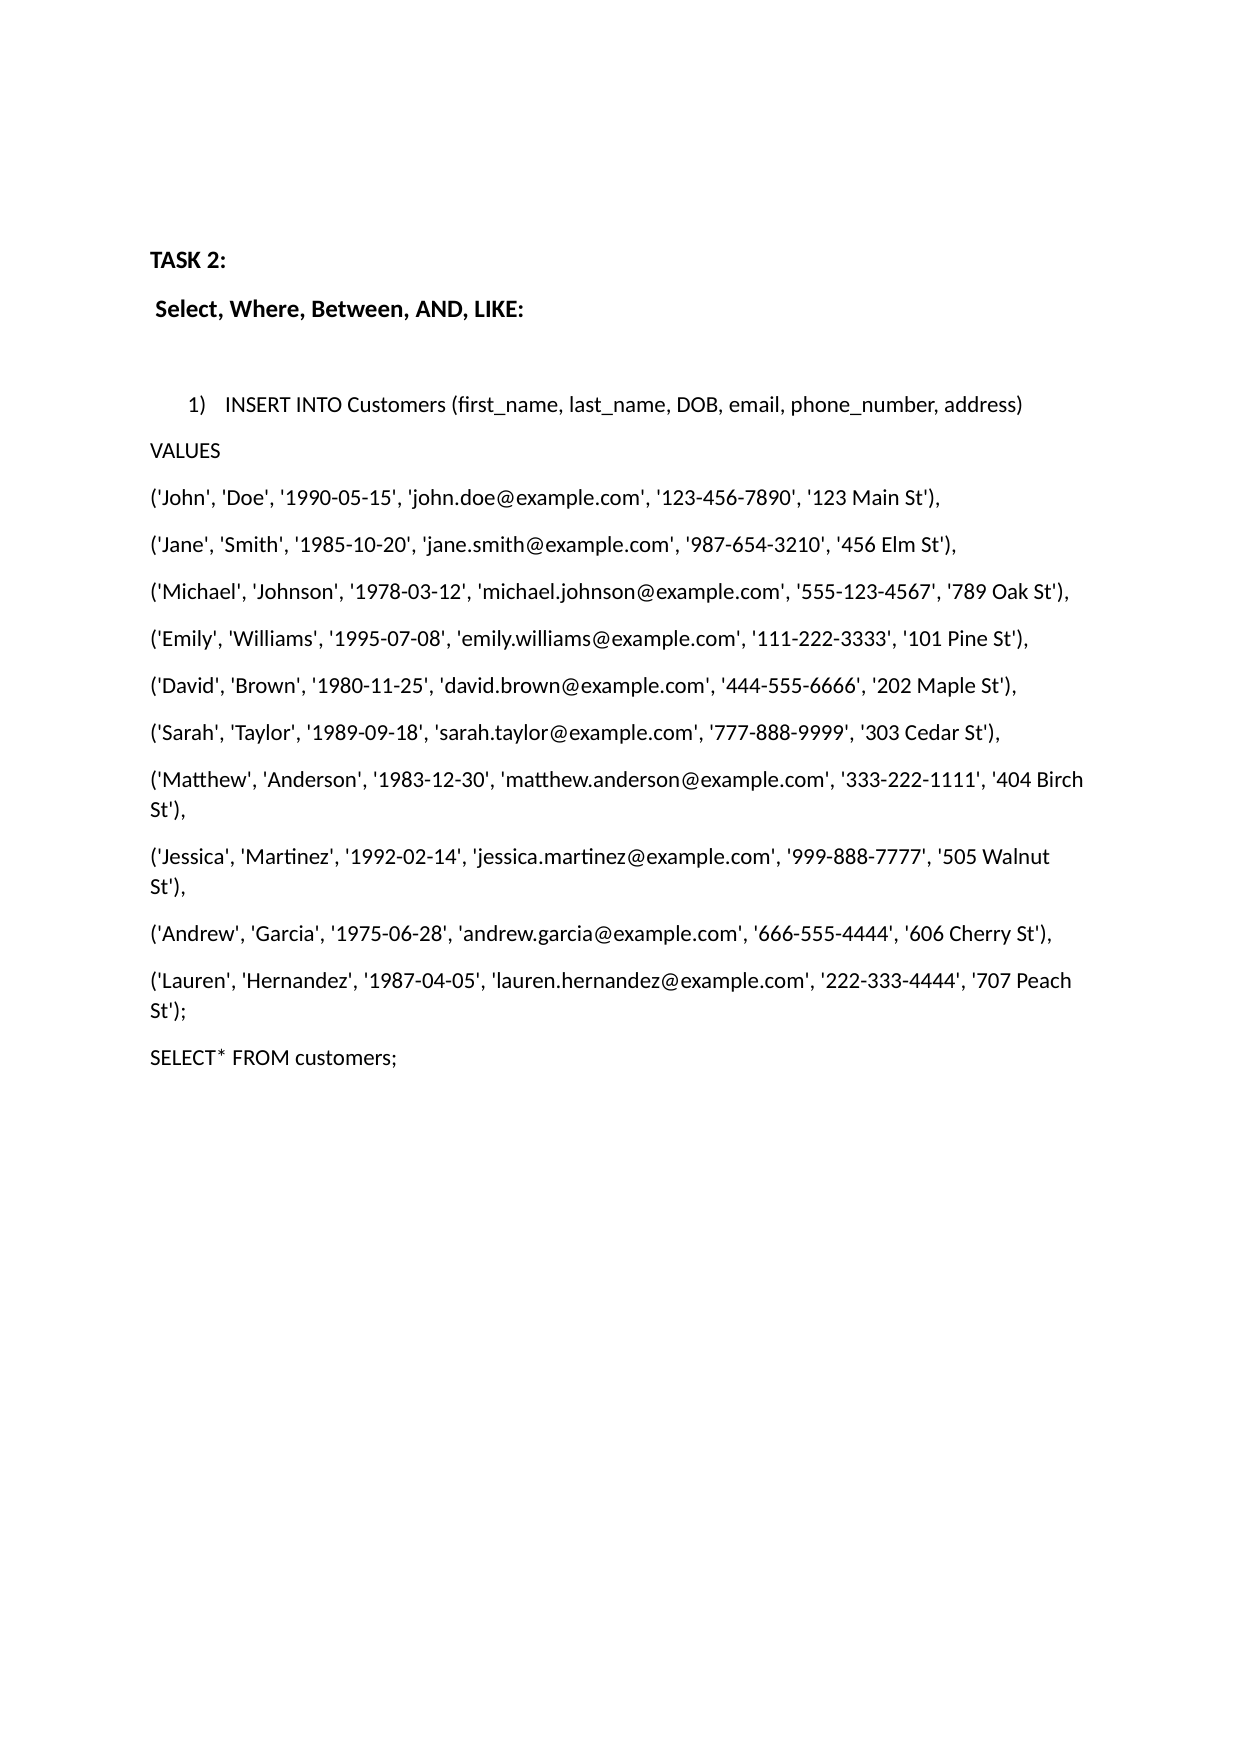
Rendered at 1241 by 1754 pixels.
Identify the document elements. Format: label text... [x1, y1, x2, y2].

text Select, Where, Between, AND, LIKE: [150, 293, 1090, 324]
list INSERT INTO Customers (first_name, last_name, DOB, email, phone_number, address) [187, 390, 1090, 418]
text ('Jessica', 'Martinez', '1992-02-14', 'jessica.martinez@example.com', '999-888-7777', '505 Walnut St'), [150, 842, 1090, 900]
text ('John', 'Doe', '1990-05-15', 'john.doe@example.com', '123-456-7890', '123 Main St'), [150, 483, 1090, 512]
text SELECT* FROM customers; [150, 1043, 1090, 1071]
text ('David', 'Brown', '1980-11-25', 'david.brown@example.com', '444-555-6666', '202 Maple St'), [150, 671, 1090, 699]
text ('Sarah', 'Taylor', '1989-09-18', 'sarah.taylor@example.com', '777-888-9999', '303 Cedar St'), [150, 718, 1090, 746]
text ('Andrew', 'Garcia', '1975-06-28', 'andrew.garcia@example.com', '666-555-4444', '606 Cherry St'), [150, 919, 1090, 947]
text ('Emily', 'Williams', '1995-07-08', 'emily.williams@example.com', '111-222-3333', '101 Pine St'), [150, 624, 1090, 652]
text ('Matthew', 'Anderson', '1983-12-30', 'matthew.anderson@example.com', '333-222-1111', '404 Birch St'), [150, 765, 1090, 823]
text ('Jane', 'Smith', '1985-10-20', 'jane.smith@example.com', '987-654-3210', '456 Elm St'), [150, 530, 1090, 558]
text VALUES [150, 437, 1090, 465]
text TASK 2: [150, 244, 1090, 274]
text ('Lauren', 'Hernandez', '1987-04-05', 'lauren.hernandez@example.com', '222-333-4444', '707 Peach St'); [150, 966, 1090, 1024]
text ('Michael', 'Johnson', '1978-03-12', 'michael.johnson@example.com', '555-123-4567', '789 Oak St'), [150, 577, 1090, 605]
